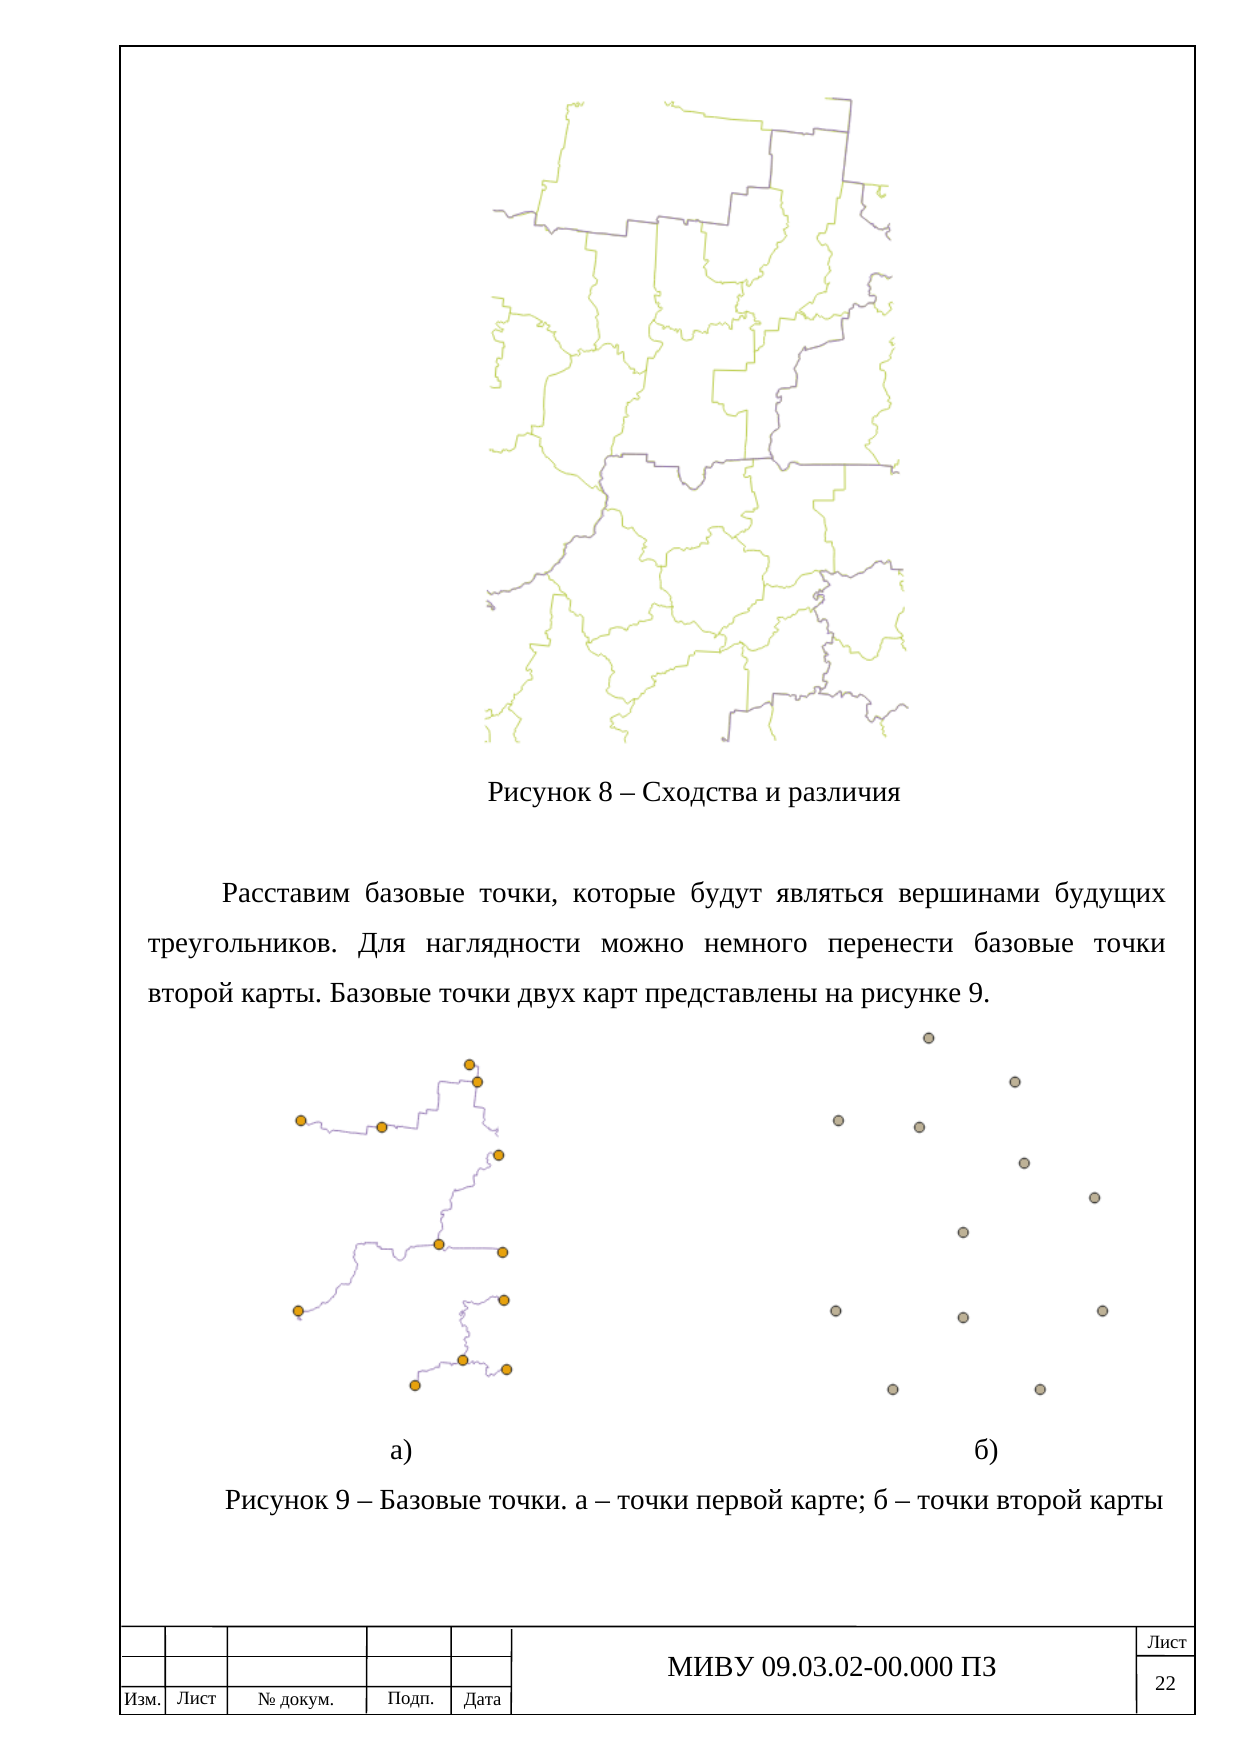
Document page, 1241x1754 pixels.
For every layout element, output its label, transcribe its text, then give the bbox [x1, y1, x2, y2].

picture [256, 1025, 1132, 1419]
list Расставим базовые точки, которые будут являться вершинами будущих треугольников. Для наглядности можно немного перенести базовые точки второй карты. Базовые точки двух карт представлены на рисунке 9. [148, 875, 1167, 1009]
picture [467, 83, 921, 761]
list Рисунок 9 – Базовые точки. a – точки первой карте; б – точки второй карты [148, 1482, 1167, 1516]
list а) б) [148, 1432, 1167, 1466]
list Рисунок 8 – Сходства и различия [148, 774, 1167, 808]
